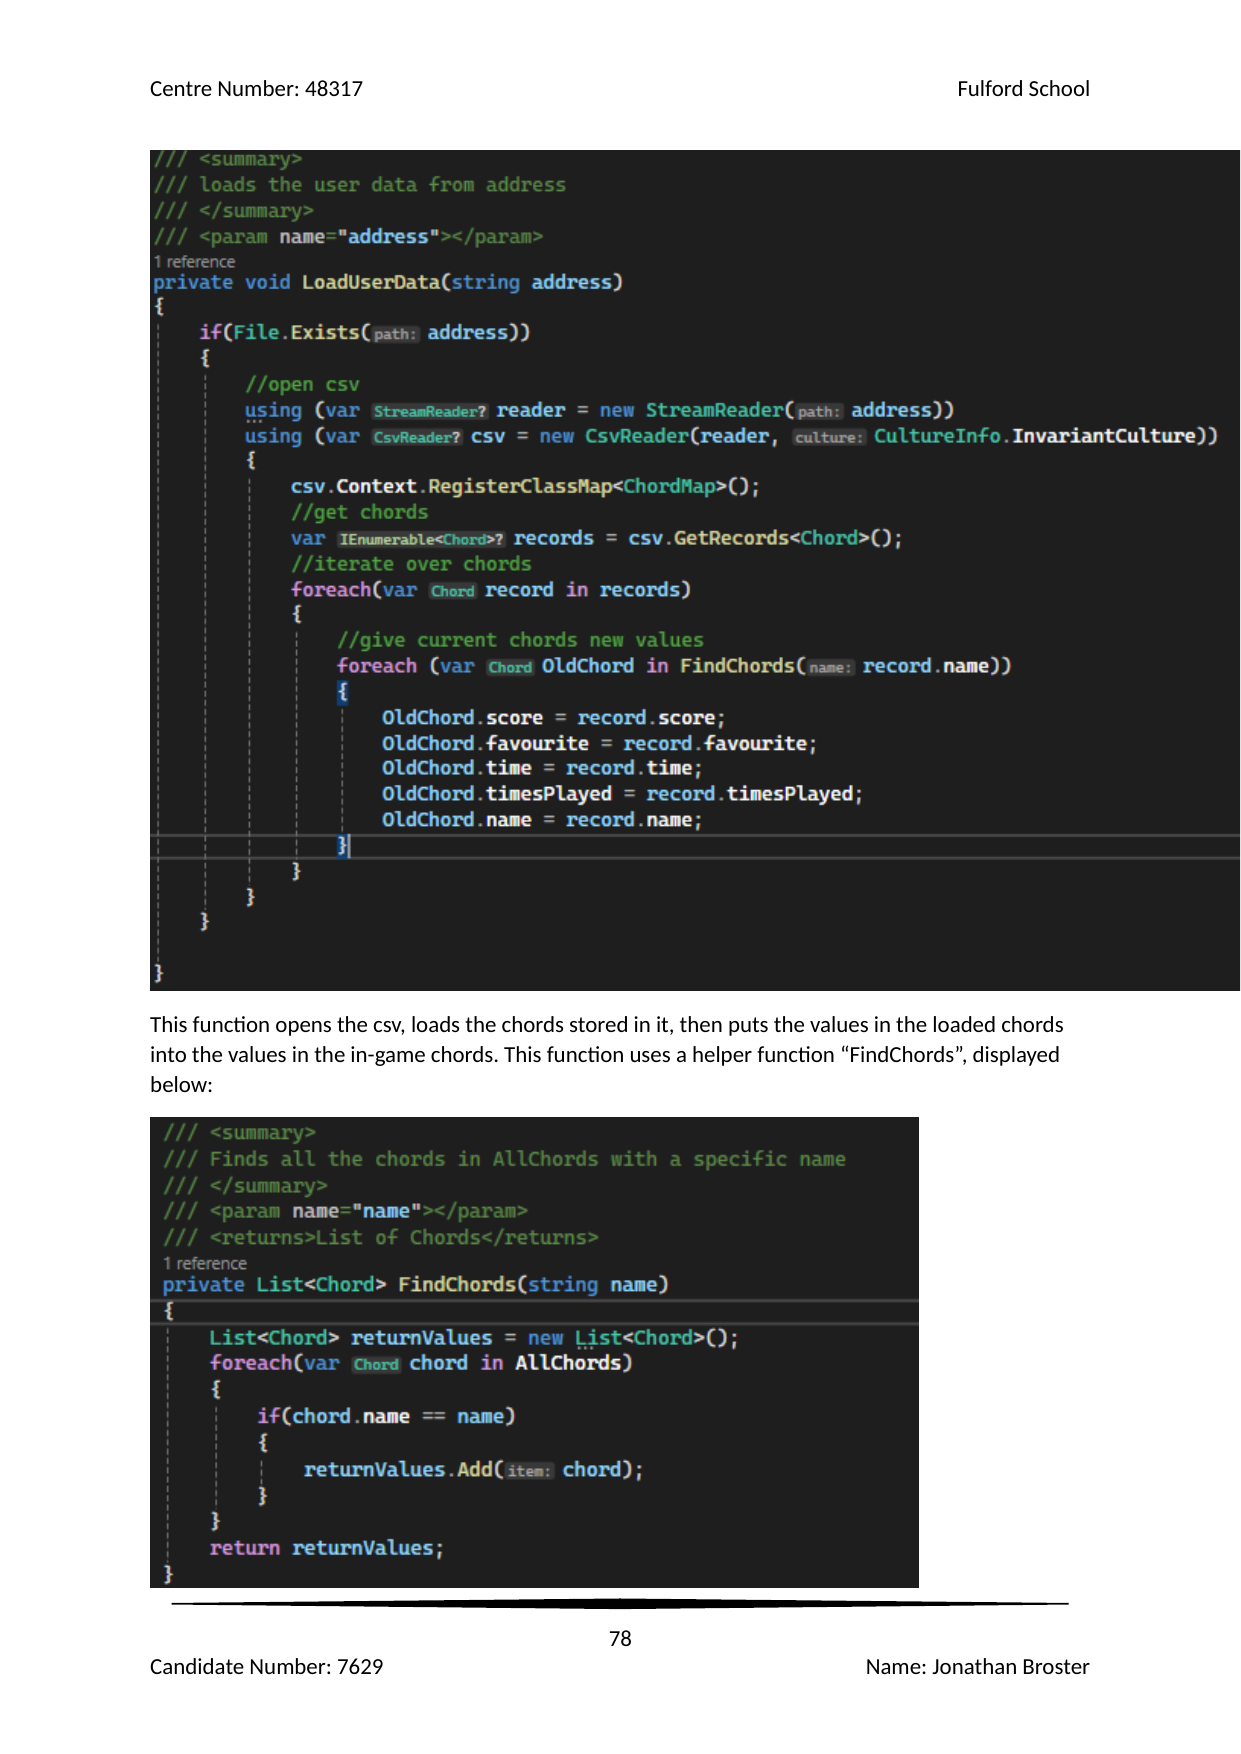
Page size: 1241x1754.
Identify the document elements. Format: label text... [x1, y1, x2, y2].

text This function opens the csv, loads the chords stored in it, then puts the values in the loaded chords into the values in the in-game chords. This function uses a helper function “FindChords”, displayed below: [150, 1010, 1090, 1098]
picture [150, 1117, 919, 1588]
picture [150, 150, 1241, 991]
